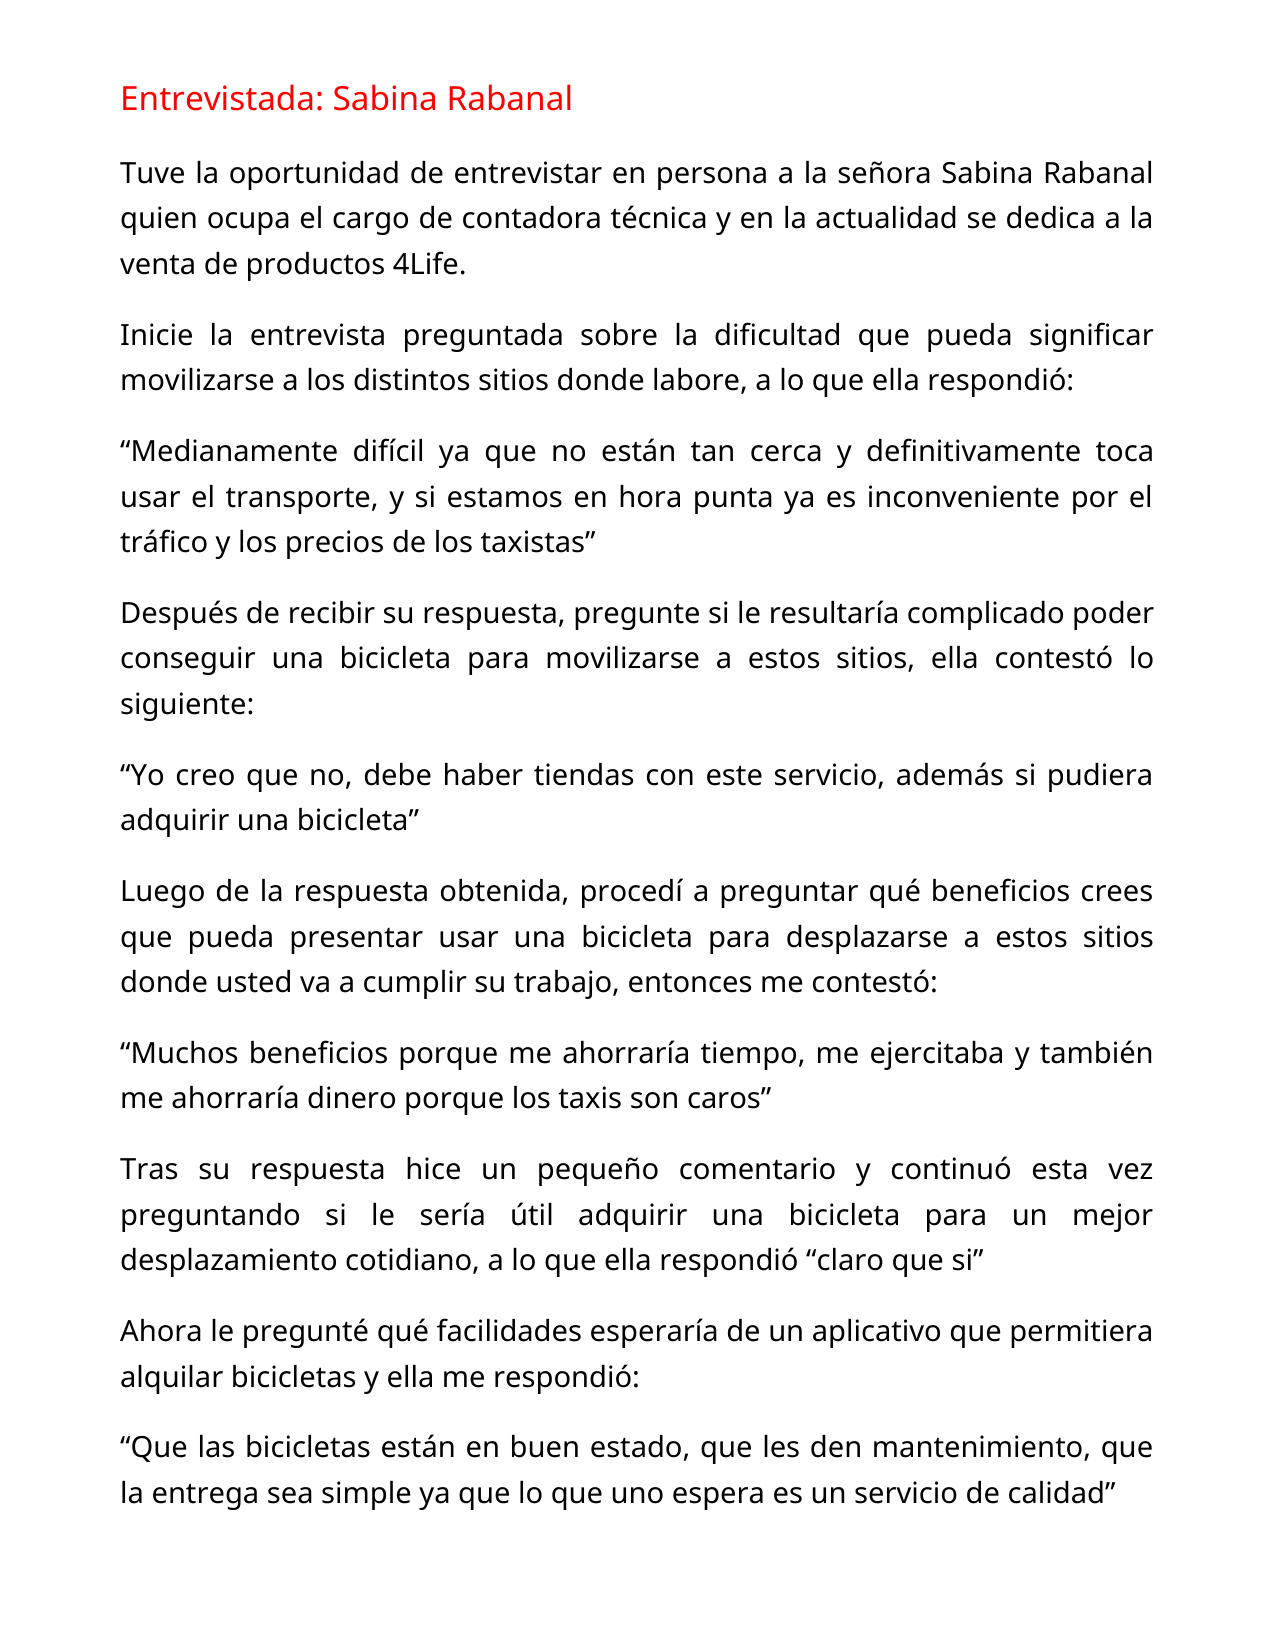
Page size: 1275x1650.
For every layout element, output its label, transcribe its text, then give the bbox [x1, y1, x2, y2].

text “Medianamente difícil ya que no están tan cerca y definitivamente toca usar el transporte, y si estamos en hora punta ya es inconveniente por el tráfico y los precios de los taxistas” [120, 430, 1155, 561]
text “Yo creo que no, debe haber tiendas con este servicio, además si pudiera adquirir una bicicleta” [120, 754, 1155, 839]
text Tuve la oportunidad de entrevistar en persona a la señora Sabina Rabanal quien ocupa el cargo de contadora técnica y en la actualidad se dedica a la venta de productos 4Life. [120, 152, 1155, 283]
text Ahora le pregunté qué facilidades esperaría de un aplicativo que permitiera alquilar bicicletas y ella me respondió: [120, 1310, 1155, 1396]
text “Muchos beneficios porque me ahorraría tiempo, me ejercitaba y también me ahorraría dinero porque los taxis son caros” [120, 1032, 1155, 1117]
text Después de recibir su respuesta, pregunte si le resultaría complicado poder conseguir una bicicleta para movilizarse a estos sitios, ella contestó lo siguiente: [120, 592, 1155, 723]
text Inicie la entrevista preguntada sobre la dificultad que pueda significar movilizarse a los distintos sitios donde labore, a lo que ella respondió: [120, 314, 1155, 399]
text Entrevistada: Sabina Rabanal [120, 75, 1155, 120]
text Tras su respuesta hice un pequeño comentario y continuó esta vez preguntando si le sería útil adquirir una bicicleta para un mejor desplazamiento cotidiano, a lo que ella respondió “claro que si” [120, 1148, 1155, 1279]
text “Que las bicicletas están en buen estado, que les den mantenimiento, que la entrega sea simple ya que lo que uno espera es un servicio de calidad” [120, 1427, 1155, 1512]
text Luego de la respuesta obtenida, procedí a preguntar qué beneficios crees que pueda presentar usar una bicicleta para desplazarse a estos sitios donde usted va a cumplir su trabajo, entonces me contestó: [120, 870, 1155, 1001]
